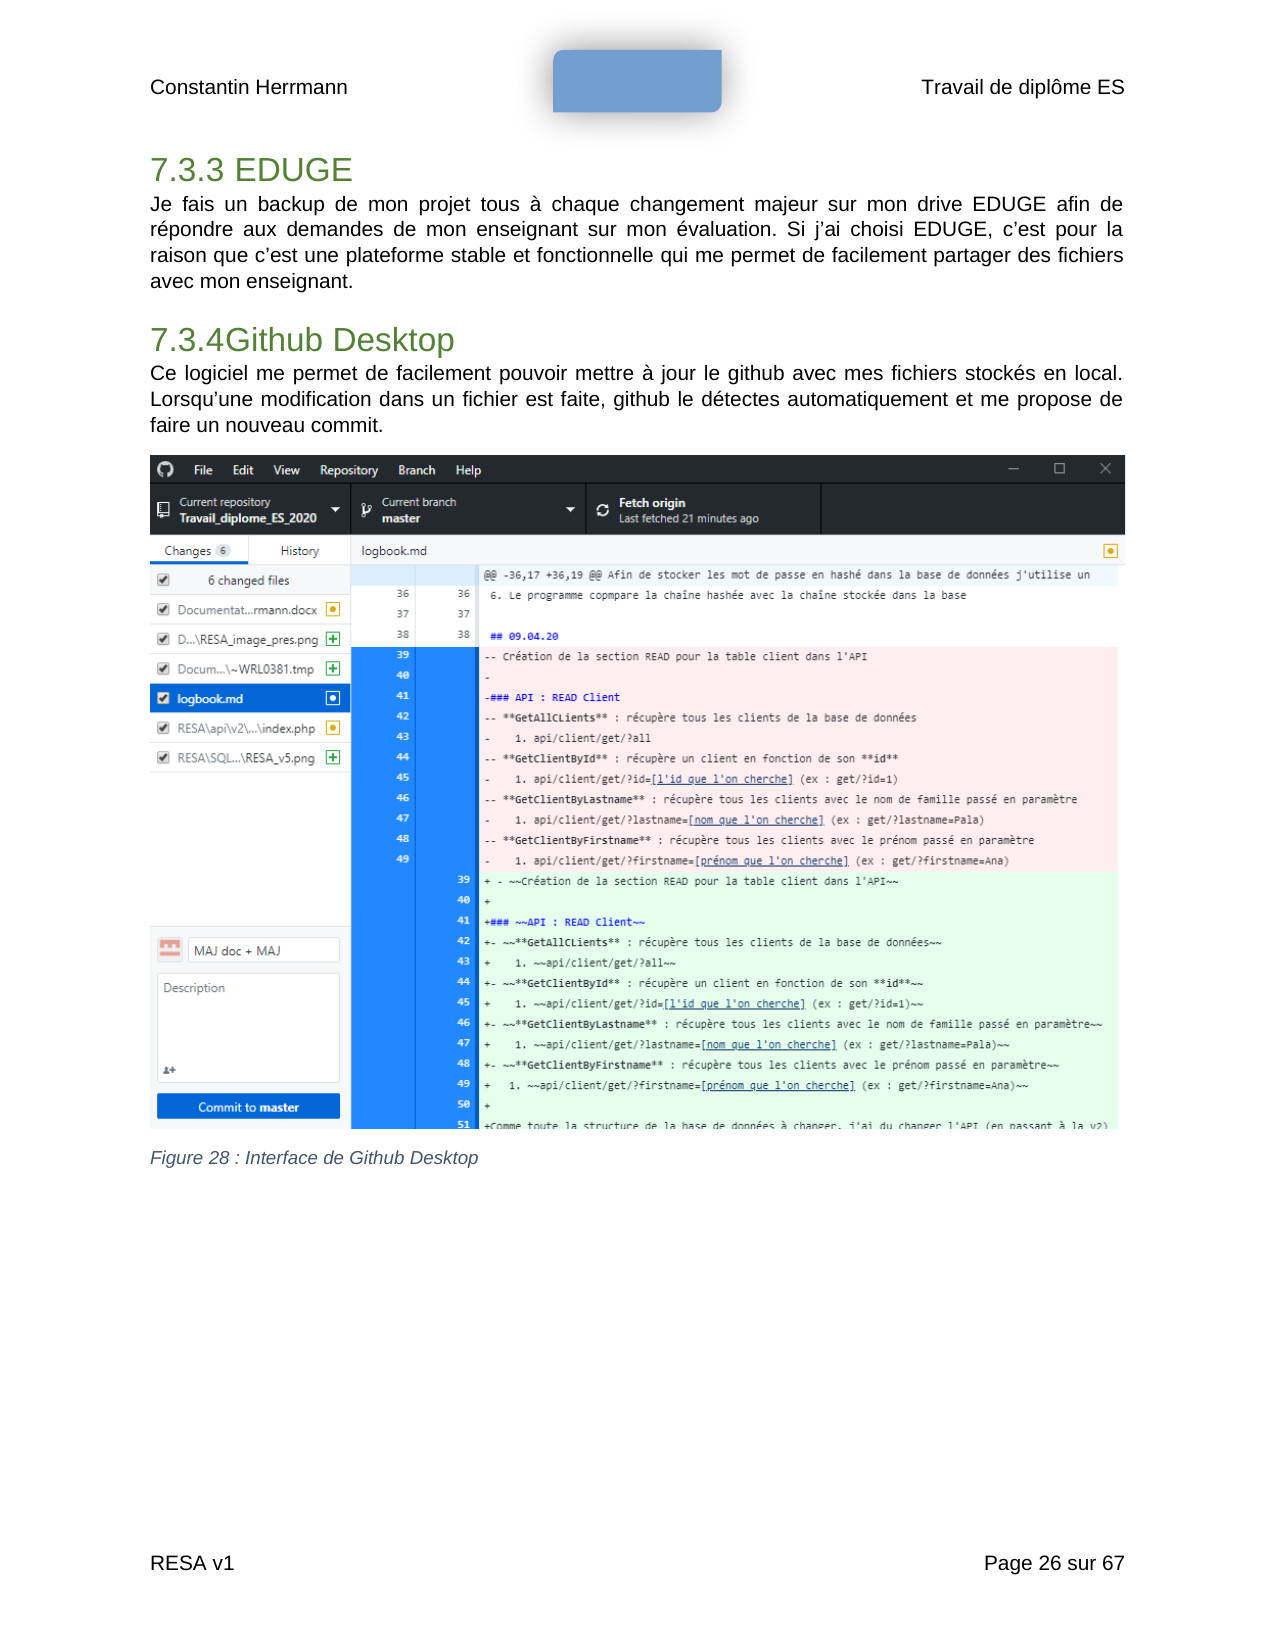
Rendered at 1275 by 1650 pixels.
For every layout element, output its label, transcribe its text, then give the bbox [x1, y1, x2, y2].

subtitle Github Desktop [150, 320, 1125, 358]
text Ce logiciel me permet de facilement pouvoir mettre à jour le github avec mes fichiers stockés en local. Lorsqu’une modification dans un fichier est faite, github le détectes automatiquement et me propose de faire un nouveau commit. [150, 361, 1125, 437]
picture [150, 455, 1125, 1129]
text Je fais un backup de mon projet tous à chaque changement majeur sur mon drive EDUGE afin de répondre aux demandes de mon enseignant sur mon évaluation. Si j’ai choisi EDUGE, c’est pour la raison que c’est une plateforme stable et fonctionnelle qui me permet de facilement partager des fichiers avec mon enseignant. [150, 191, 1125, 293]
text Figure 28 : Interface de Github Desktop [150, 1147, 1125, 1169]
subtitle EDUGE [150, 150, 1125, 188]
